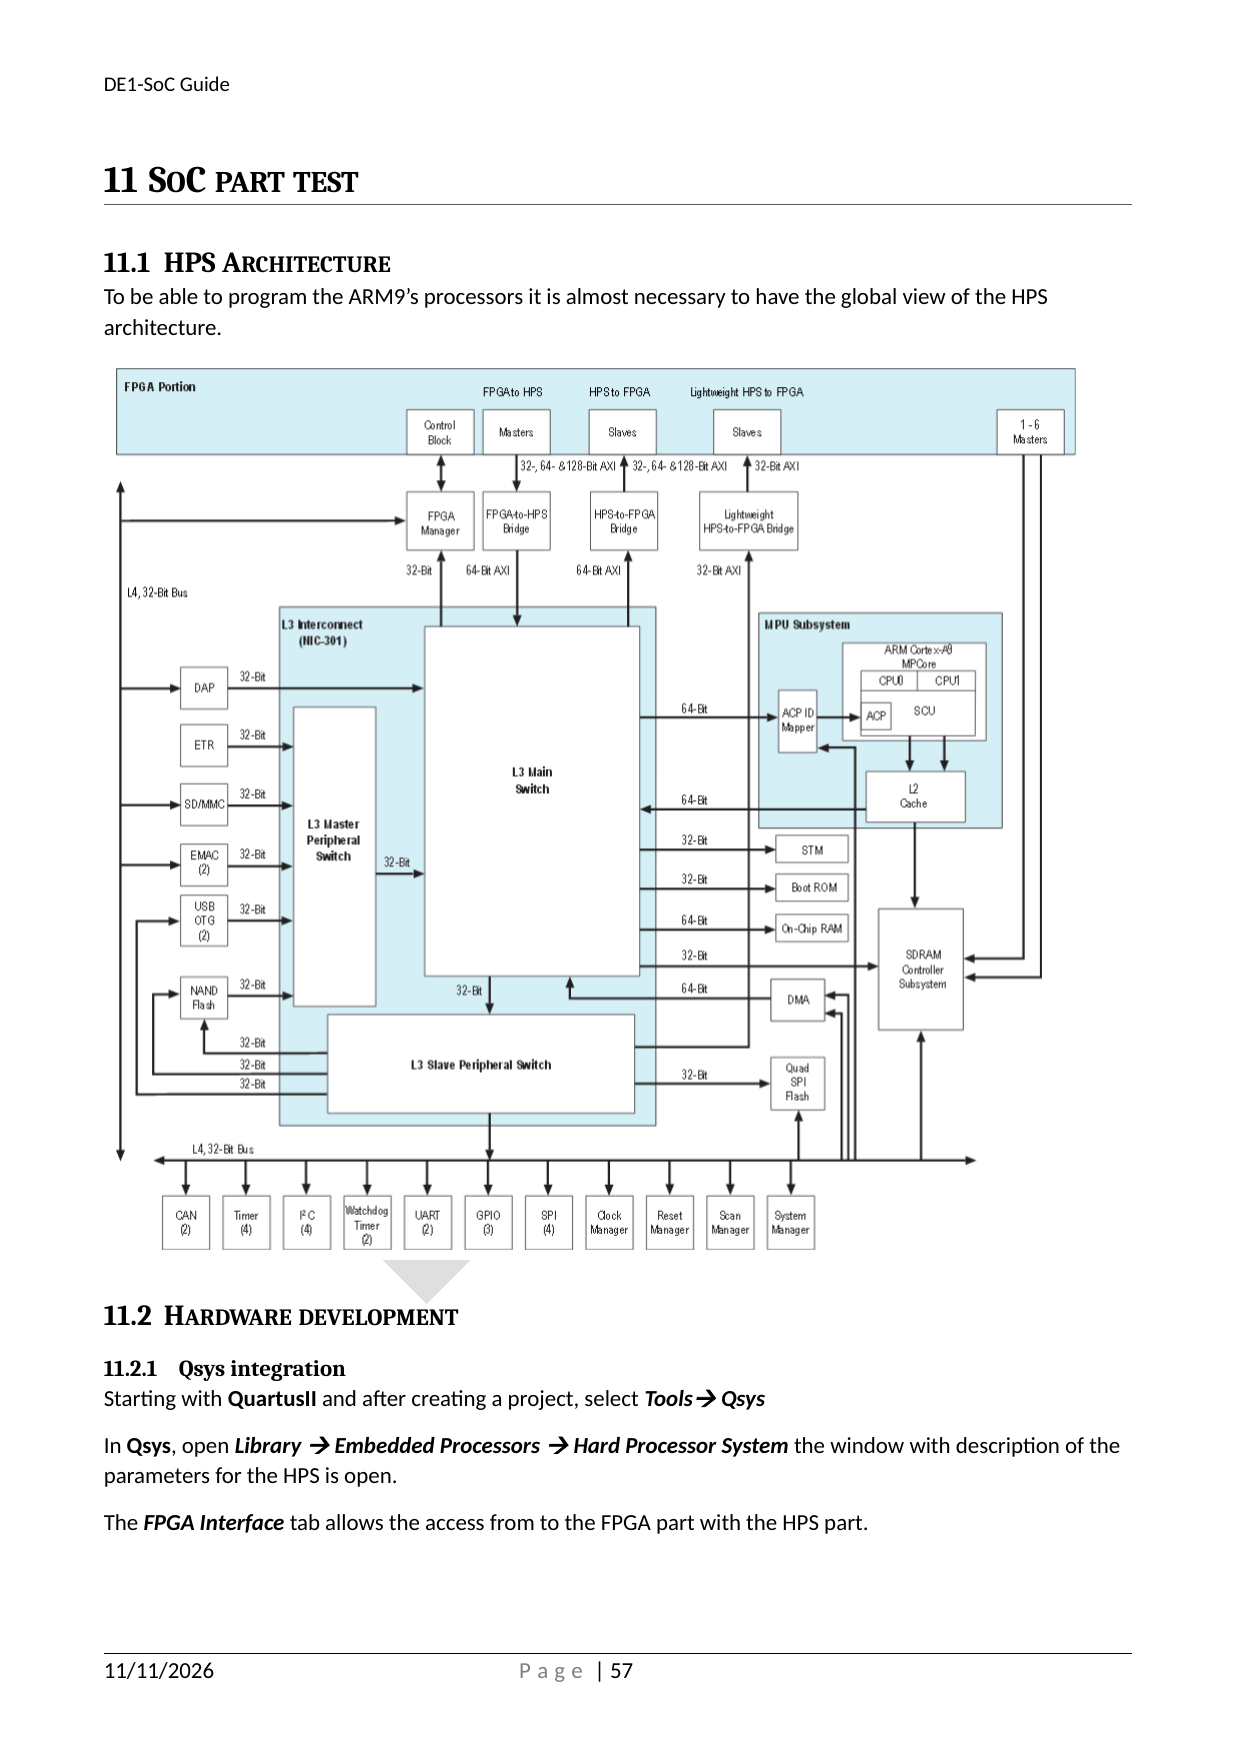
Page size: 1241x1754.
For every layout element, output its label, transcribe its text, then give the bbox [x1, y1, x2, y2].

subtitle SoC part test [103, 159, 1132, 205]
subtitle HPS Architecture [103, 246, 1132, 280]
subtitle Hardware development [103, 1299, 1132, 1332]
text The FPGA Interface tab allows the access from to the FPGA part with the HPS part. [103, 1508, 1132, 1536]
text In Qsys, open Library Embedded Processors Hard Processor System the window with description of the parameters for the HPS is open. [103, 1431, 1132, 1489]
subtitle Qsys integration [103, 1356, 1132, 1382]
text To be able to program the ARM9’s processors it is almost necessary to have the global view of the HPS architecture. [103, 282, 1132, 341]
text Starting with QuartusII and after creating a project, select Tools Qsys [103, 1384, 1132, 1412]
picture [103, 359, 1084, 1260]
